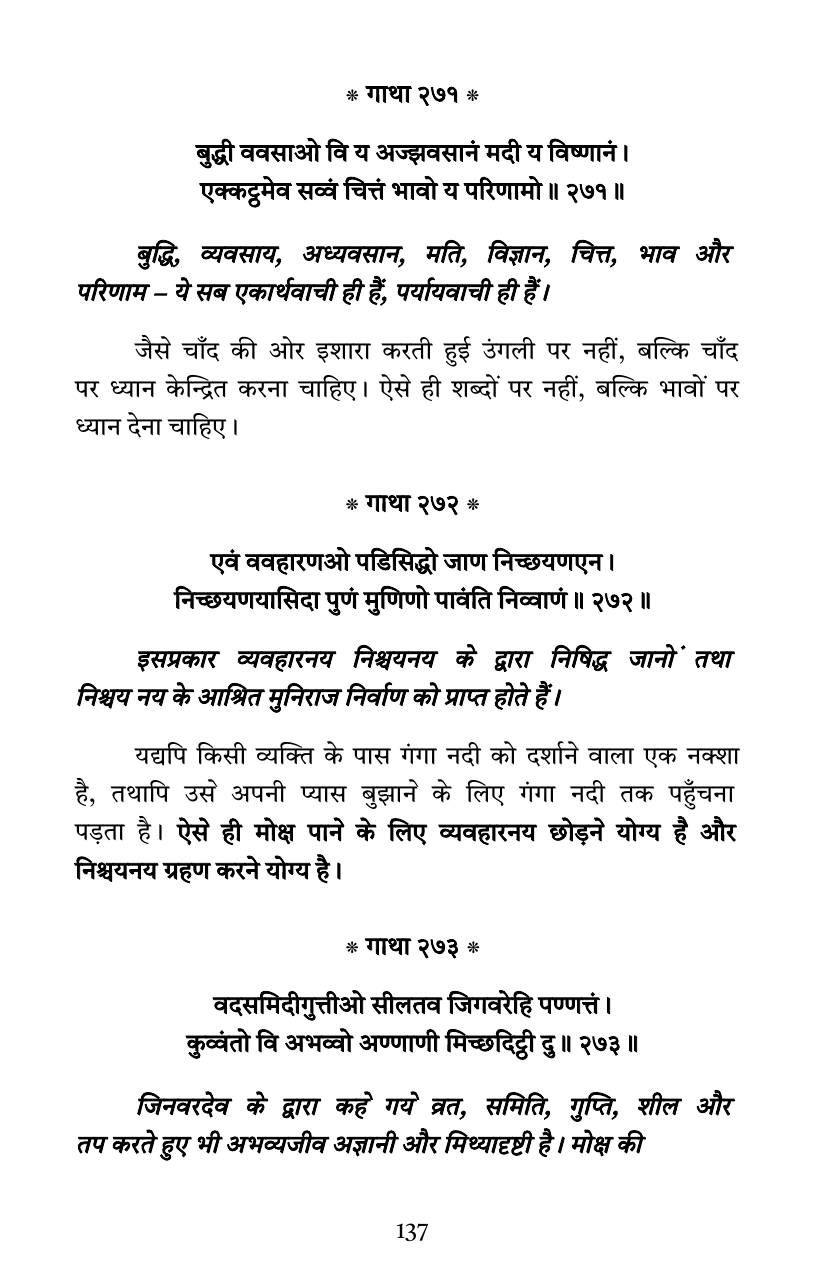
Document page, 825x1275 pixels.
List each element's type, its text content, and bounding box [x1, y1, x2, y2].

text ⁕ गाथा २७१ ⁕ [75, 75, 750, 108]
text ⁕ गाथा २७३ ⁕ [75, 927, 750, 961]
text बुद्धि, व्यवसाय, अध्यवसान, मति, विज्ञान, चित्त, भाव और परिणाम − ये सब एकार्थवाची ही हैं, पर्यायवाची ही हैं। [75, 235, 750, 307]
text बुद्धी ववसाओ वि य अज्झवसानं मदी य विष्णानं। [75, 134, 750, 167]
text यद्यपि किसी व्यक्ति के पास गंगा नदी को दर्शाने वाला एक नक्शा है, तथापि उसे अपनी प्यास बुझाने के लिए गंगा नदी तक पहुँचना पड़ता है। ऐसे ही मोक्ष पाने के लिए व्यवहारनय छोड़ने योग्य है और निश्चयनय ग्रहण करने योग्य है। [75, 737, 750, 885]
text जिनवरदेव के द्वारा कहे गये व्रत, समिति, गुप्ति, शील और तप करते हुए भी अभव्यजीव अज्ञानी और मिथ्यादृष्टी है। मोक्ष की [75, 1087, 750, 1159]
text एक्कट्ठमेव सव्वं चित्तं भावो य परिणामो॥ २७१॥ [75, 172, 750, 205]
text जैसे चाँद की ओर इशारा करती हुई उंगली पर नहीं, बल्कि चाँद पर ध्यान केन्द्रित करना चाहिए। ऐसे ही शब्दों पर नहीं, बल्कि भावों पर ध्यान देना चाहिए। [75, 332, 750, 442]
text कुव्वंतो वि अभव्वो अण्णाणी मिच्छदिट्ठी दु॥ २७३॥ [75, 1024, 750, 1058]
text इसप्रकार व्यवहारनय निश्चयनय के द्वारा निषिद्ध जानों तथा निश्चय नय के आश्रित मुनिराज निर्वाण को प्राप्त होते हैं। [75, 640, 750, 712]
text निच्छयणयासिदा पुणं मुणिणो पावंति निव्वाणं॥ २७२॥ [75, 581, 750, 614]
text वदसमिदीगुत्तीओ सीलतव जिगवरेहि पण्णत्तं। [75, 986, 750, 1019]
text एवं ववहारणओ पडिसिद्धो जाण निच्छयणएन। [75, 543, 750, 576]
text ⁕ गाथा २७२ ⁕ [75, 484, 750, 517]
